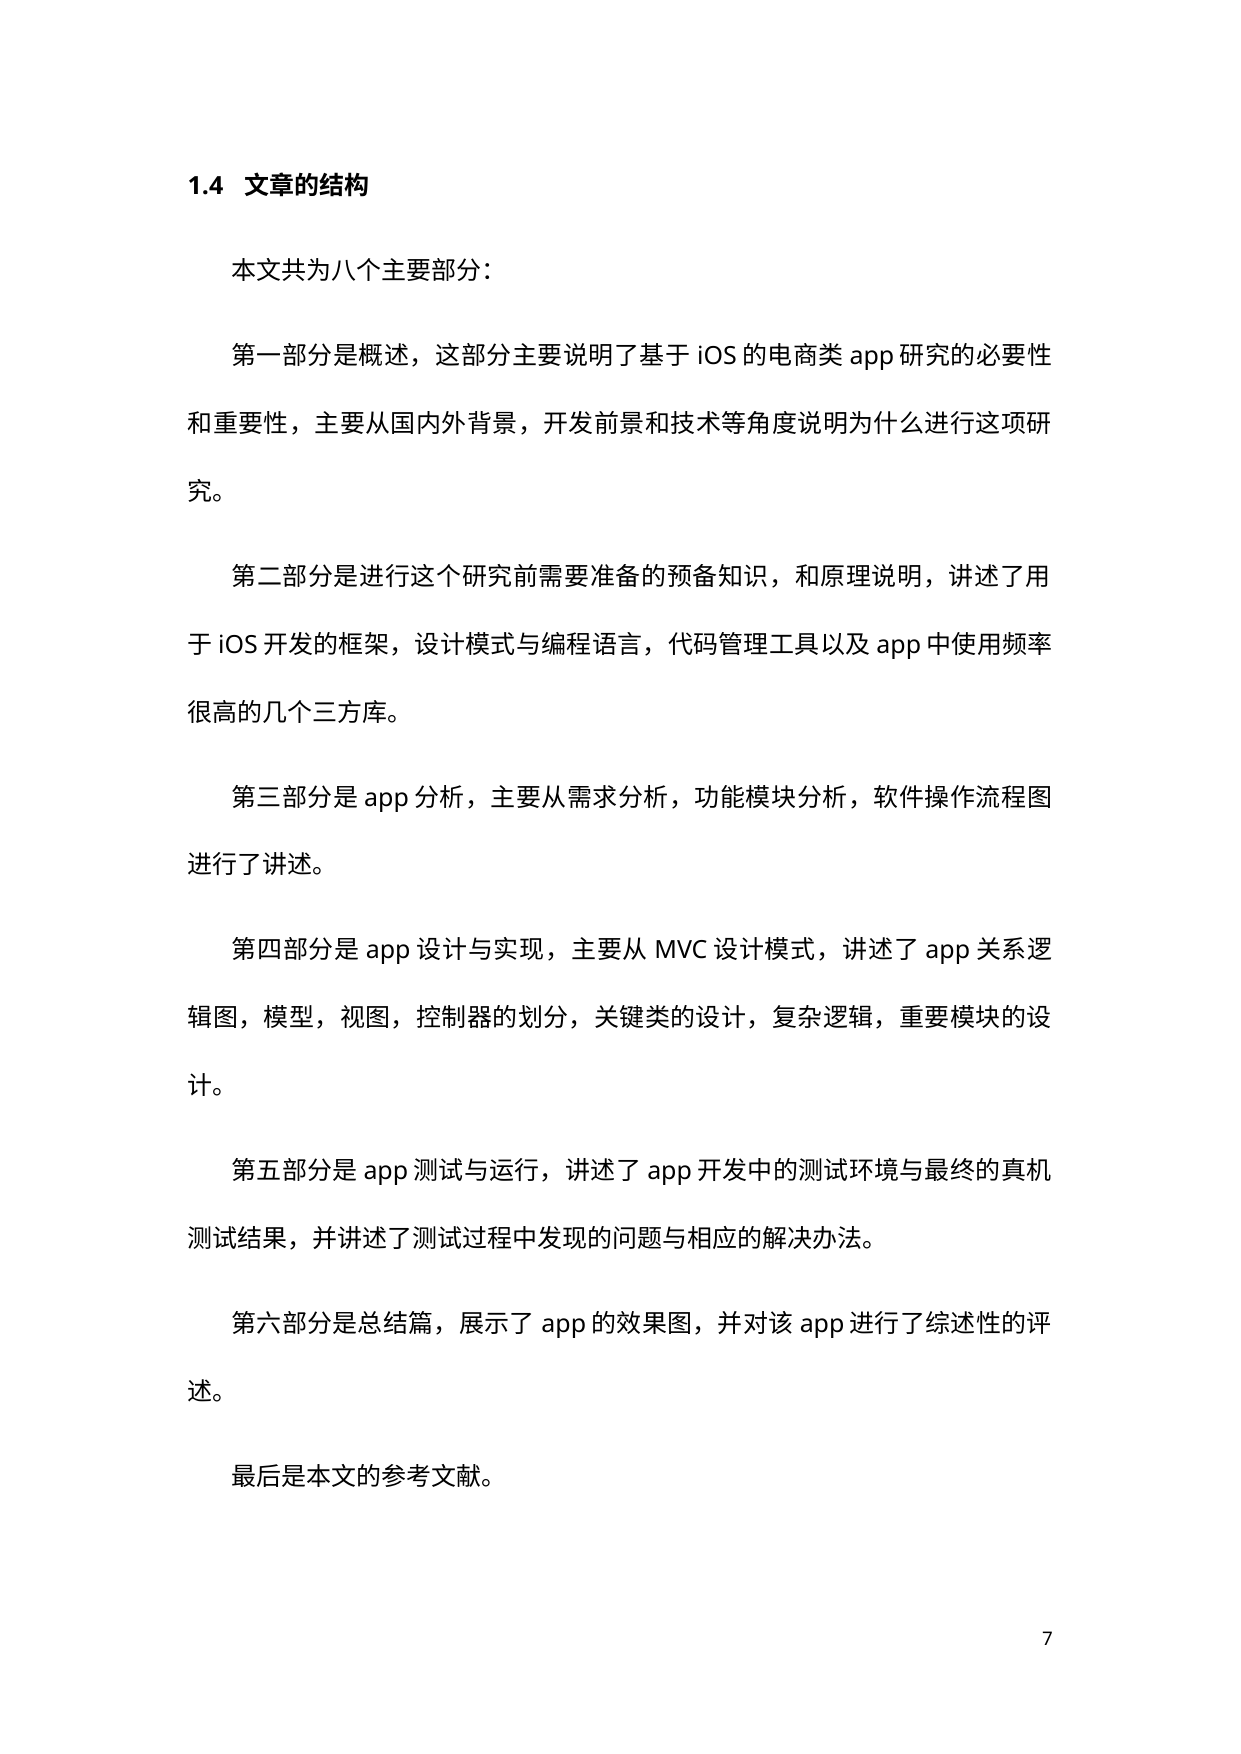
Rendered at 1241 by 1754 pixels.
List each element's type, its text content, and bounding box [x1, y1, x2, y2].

text 第一部分是概述，这部分主要说明了基于iOS的电商类app研究的必要性和重要性，主要从国内外背景，开发前景和技术等角度说明为什么进行这项研究。 [187, 320, 1053, 523]
list 文章的结构 [187, 150, 1053, 218]
text 第五部分是app测试与运行，讲述了app开发中的测试环境与最终的真机测试结果，并讲述了测试过程中发现的问题与相应的解决办法。 [187, 1135, 1053, 1271]
text 最后是本文的参考文献。 [187, 1440, 1053, 1508]
text 第三部分是app分析，主要从需求分析，功能模块分析，软件操作流程图进行了讲述。 [187, 761, 1053, 897]
text 第二部分是进行这个研究前需要准备的预备知识，和原理说明，讲述了用于iOS开发的框架，设计模式与编程语言，代码管理工具以及app中使用频率很高的几个三方库。 [187, 541, 1053, 744]
text 第六部分是总结篇，展示了app的效果图，并对该app进行了综述性的评述。 [187, 1288, 1053, 1423]
text 本文共为八个主要部分： [231, 235, 1053, 303]
text 第四部分是app设计与实现，主要从MVC设计模式，讲述了app关系逻辑图，模型，视图，控制器的划分，关键类的设计，复杂逻辑，重要模块的设计。 [187, 914, 1053, 1118]
